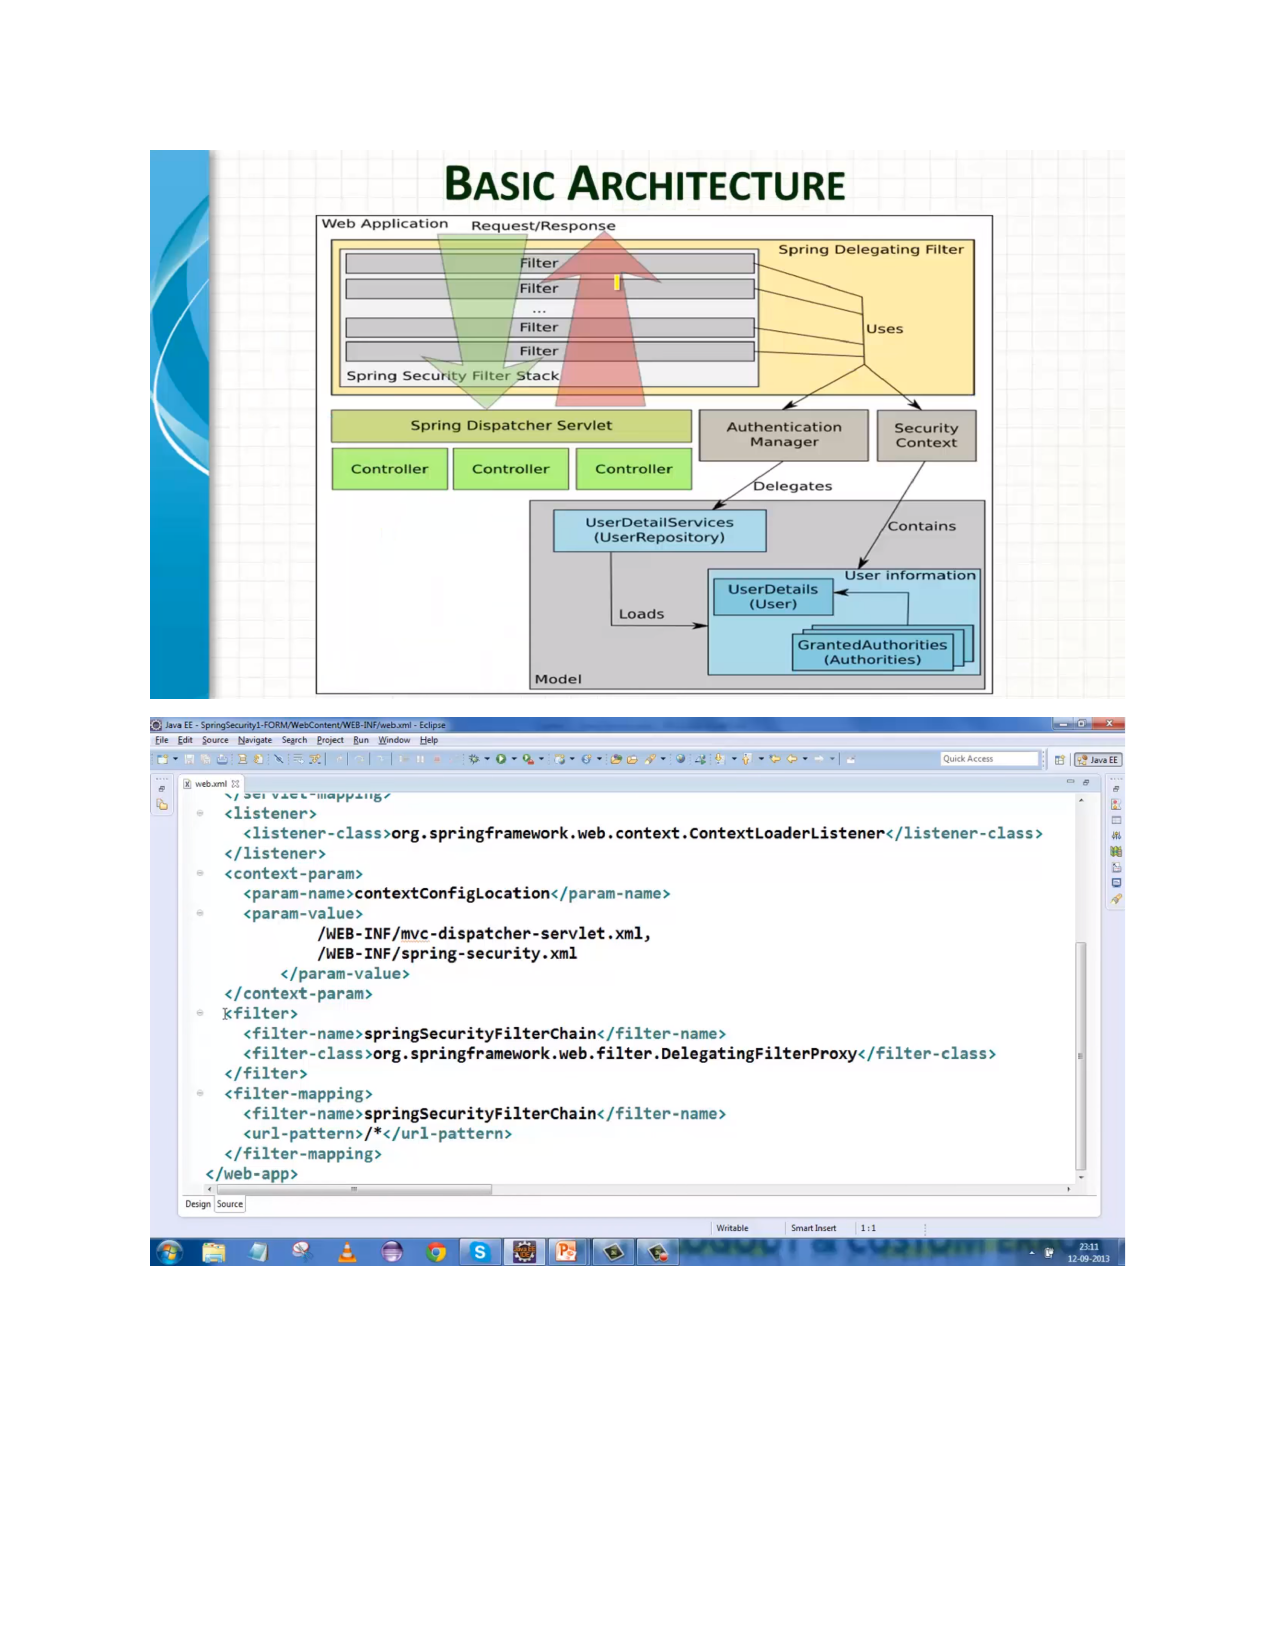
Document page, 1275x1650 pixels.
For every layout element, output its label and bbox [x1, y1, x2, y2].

picture [150, 150, 1125, 699]
picture [150, 717, 1125, 1266]
